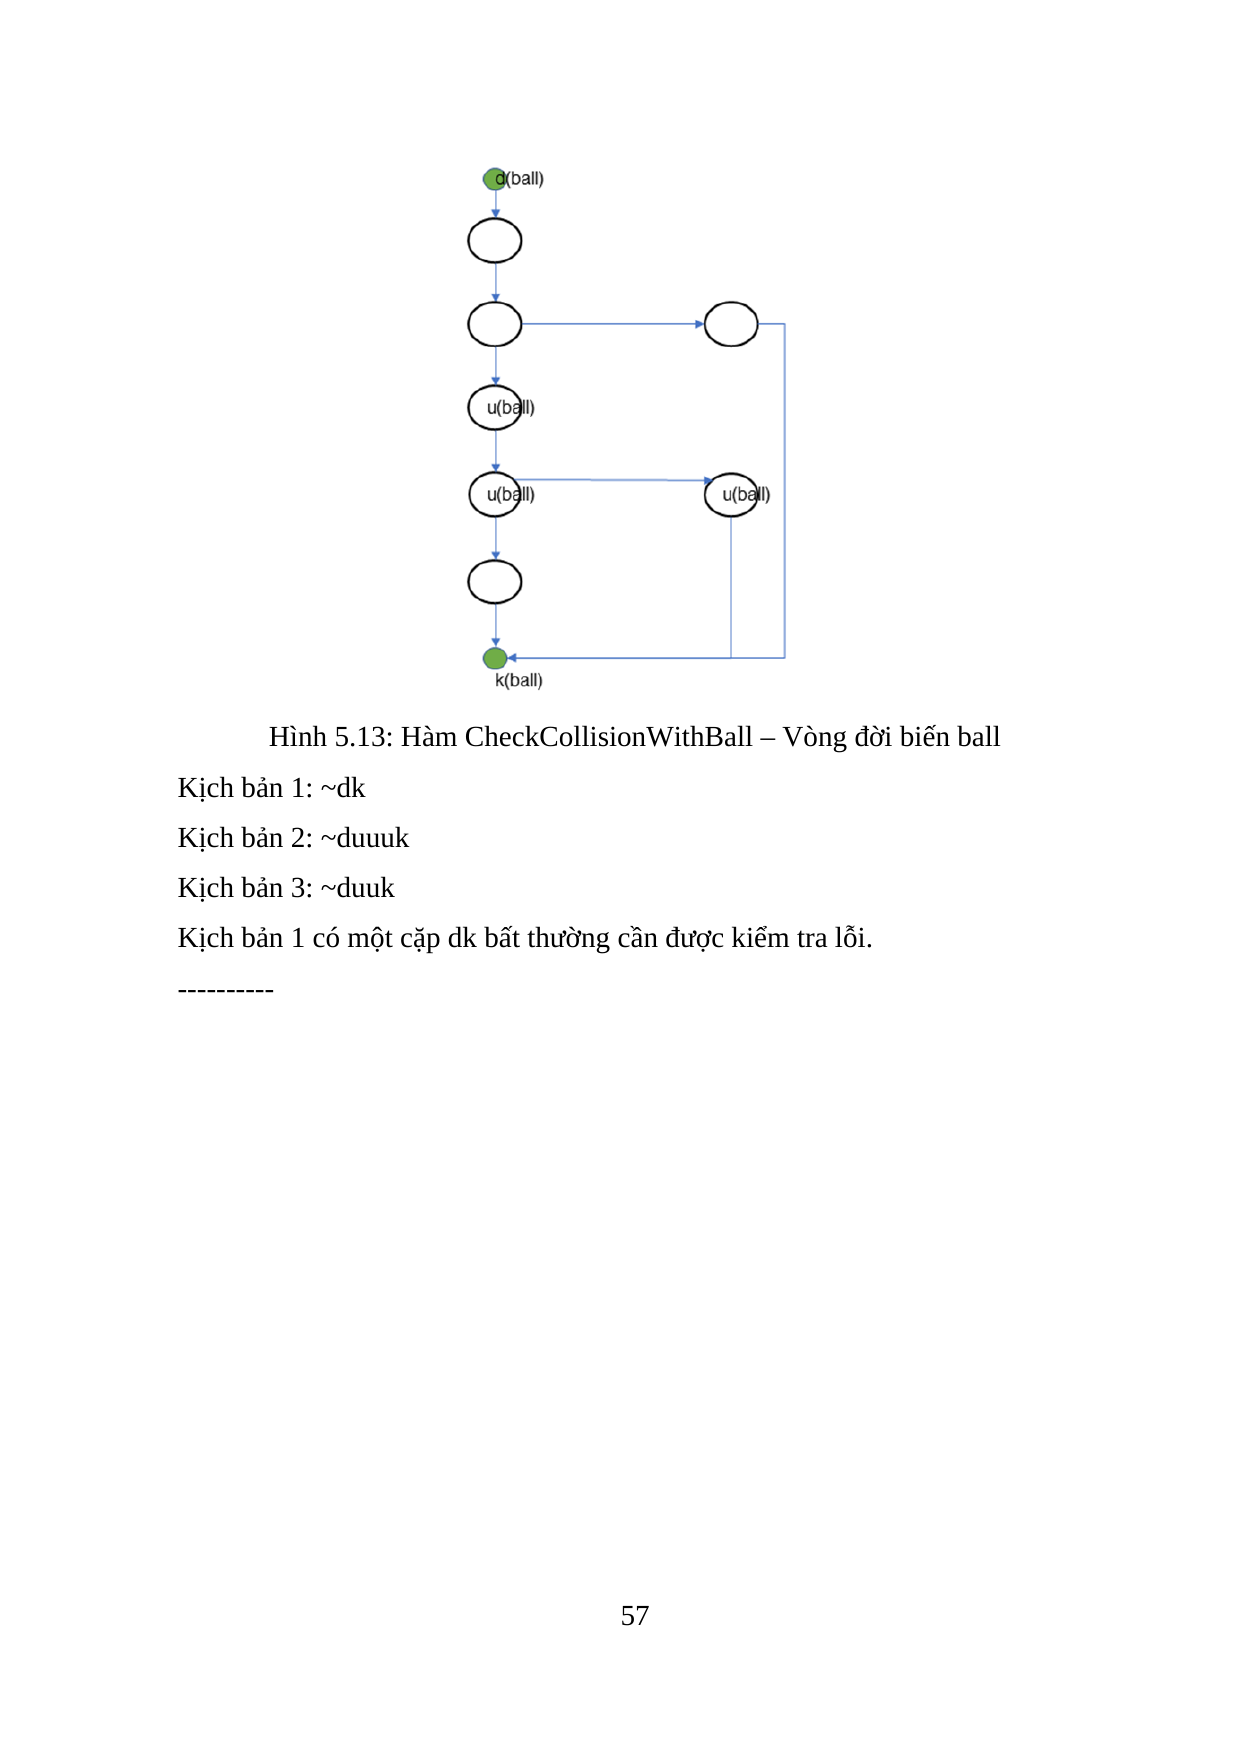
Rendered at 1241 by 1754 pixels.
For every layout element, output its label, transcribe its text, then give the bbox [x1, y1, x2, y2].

text Kịch bản 1: ~dk [177, 770, 1092, 803]
text Kịch bản 2: ~duuuk [177, 820, 1092, 853]
text Hình 5.13: Hàm CheckCollisionWithBall – Vòng đời biến ball [177, 719, 1092, 753]
picture [444, 147, 826, 703]
text ---------- [177, 971, 1092, 1004]
text Kịch bản 1 có một cặp dk bất thường cần được kiểm tra lỗi. [177, 921, 1092, 954]
text Kịch bản 3: ~duuk [177, 870, 1092, 904]
